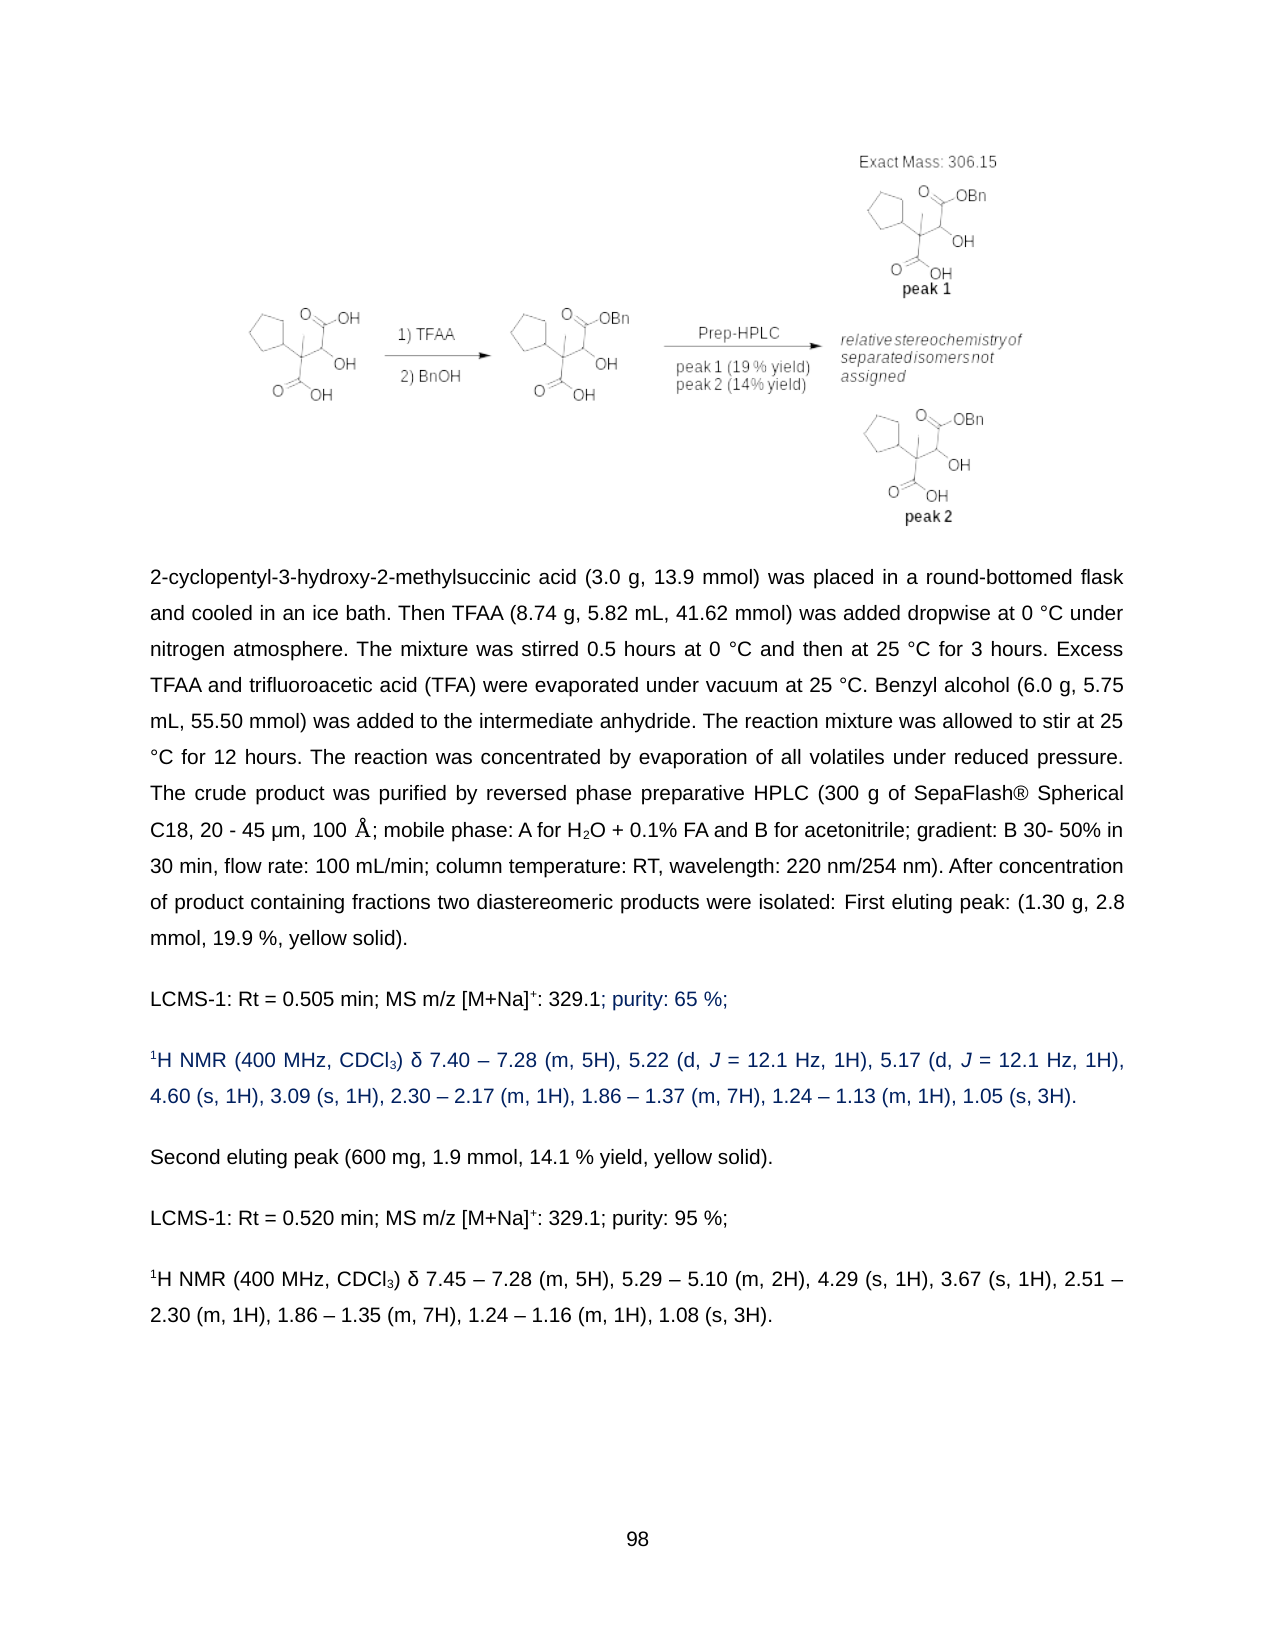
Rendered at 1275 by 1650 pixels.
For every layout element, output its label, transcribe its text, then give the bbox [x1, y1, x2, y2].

text 2-cyclopentyl-3-hydroxy-2-methylsuccinic acid (3.0 g, 13.9 mmol) was placed in a round-bottomed flask and cooled in an ice bath. Then TFAA (8.74 g, 5.82 mL, 41.62 mmol) was added dropwise at 0 °C under nitrogen atmosphere. The mixture was stirred 0.5 hours at 0 °C and then at 25 °C for 3 hours. Excess TFAA and trifluoroacetic acid (TFA) were evaporated under vacuum at 25 °C. Benzyl alcohol (6.0 g, 5.75 mL, 55.50 mmol) was added to the intermediate anhydride. The reaction mixture was allowed to stir at 25 °C for 12 hours. The reaction was concentrated by evaporation of all volatiles under reduced pressure. The crude product was purified by reversed phase preparative HPLC (300 g of SepaFlash® Spherical C18, 20 - 45 μm, 100 Å; mobile phase: A for H2O + 0.1% FA and B for acetonitrile; gradient: B 30- 50% in 30 min, flow rate: 100 mL/min; column temperature: RT, wavelength: 220 nm/254 nm). After concentration of product containing fractions two diastereomeric products were isolated: First eluting peak: (1.30 g, 2.8 mmol, 19.9 %, yellow solid). [150, 565, 1125, 950]
text Second eluting peak (600 mg, 1.9 mmol, 14.1 % yield, yellow solid). [150, 1145, 1125, 1169]
text 1H NMR (400 MHz, CDCl3) δ 7.45 – 7.28 (m, 5H), 5.29 – 5.10 (m, 2H), 4.29 (s, 1H), 3.67 (s, 1H), 2.51 – 2.30 (m, 1H), 1.86 – 1.35 (m, 7H), 1.24 – 1.16 (m, 1H), 1.08 (s, 3H). [150, 1267, 1125, 1327]
text LCMS-1: Rt = 0.520 min; MS m/z [M+Na]+: 329.1; purity: 95 %; [150, 1206, 1125, 1230]
text 1H NMR (400 MHz, CDCl3) δ 7.40 – 7.28 (m, 5H), 5.22 (d, J = 12.1 Hz, 1H), 5.17 (d, J = 12.1 Hz, 1H), 4.60 (s, 1H), 3.09 (s, 1H), 2.30 – 2.17 (m, 1H), 1.86 – 1.37 (m, 7H), 1.24 – 1.13 (m, 1H), 1.05 (s, 3H). [150, 1048, 1125, 1108]
text LCMS-1: Rt = 0.505 min; MS m/z [M+Na]+: 329.1; purity: 65 %; [150, 987, 1125, 1011]
